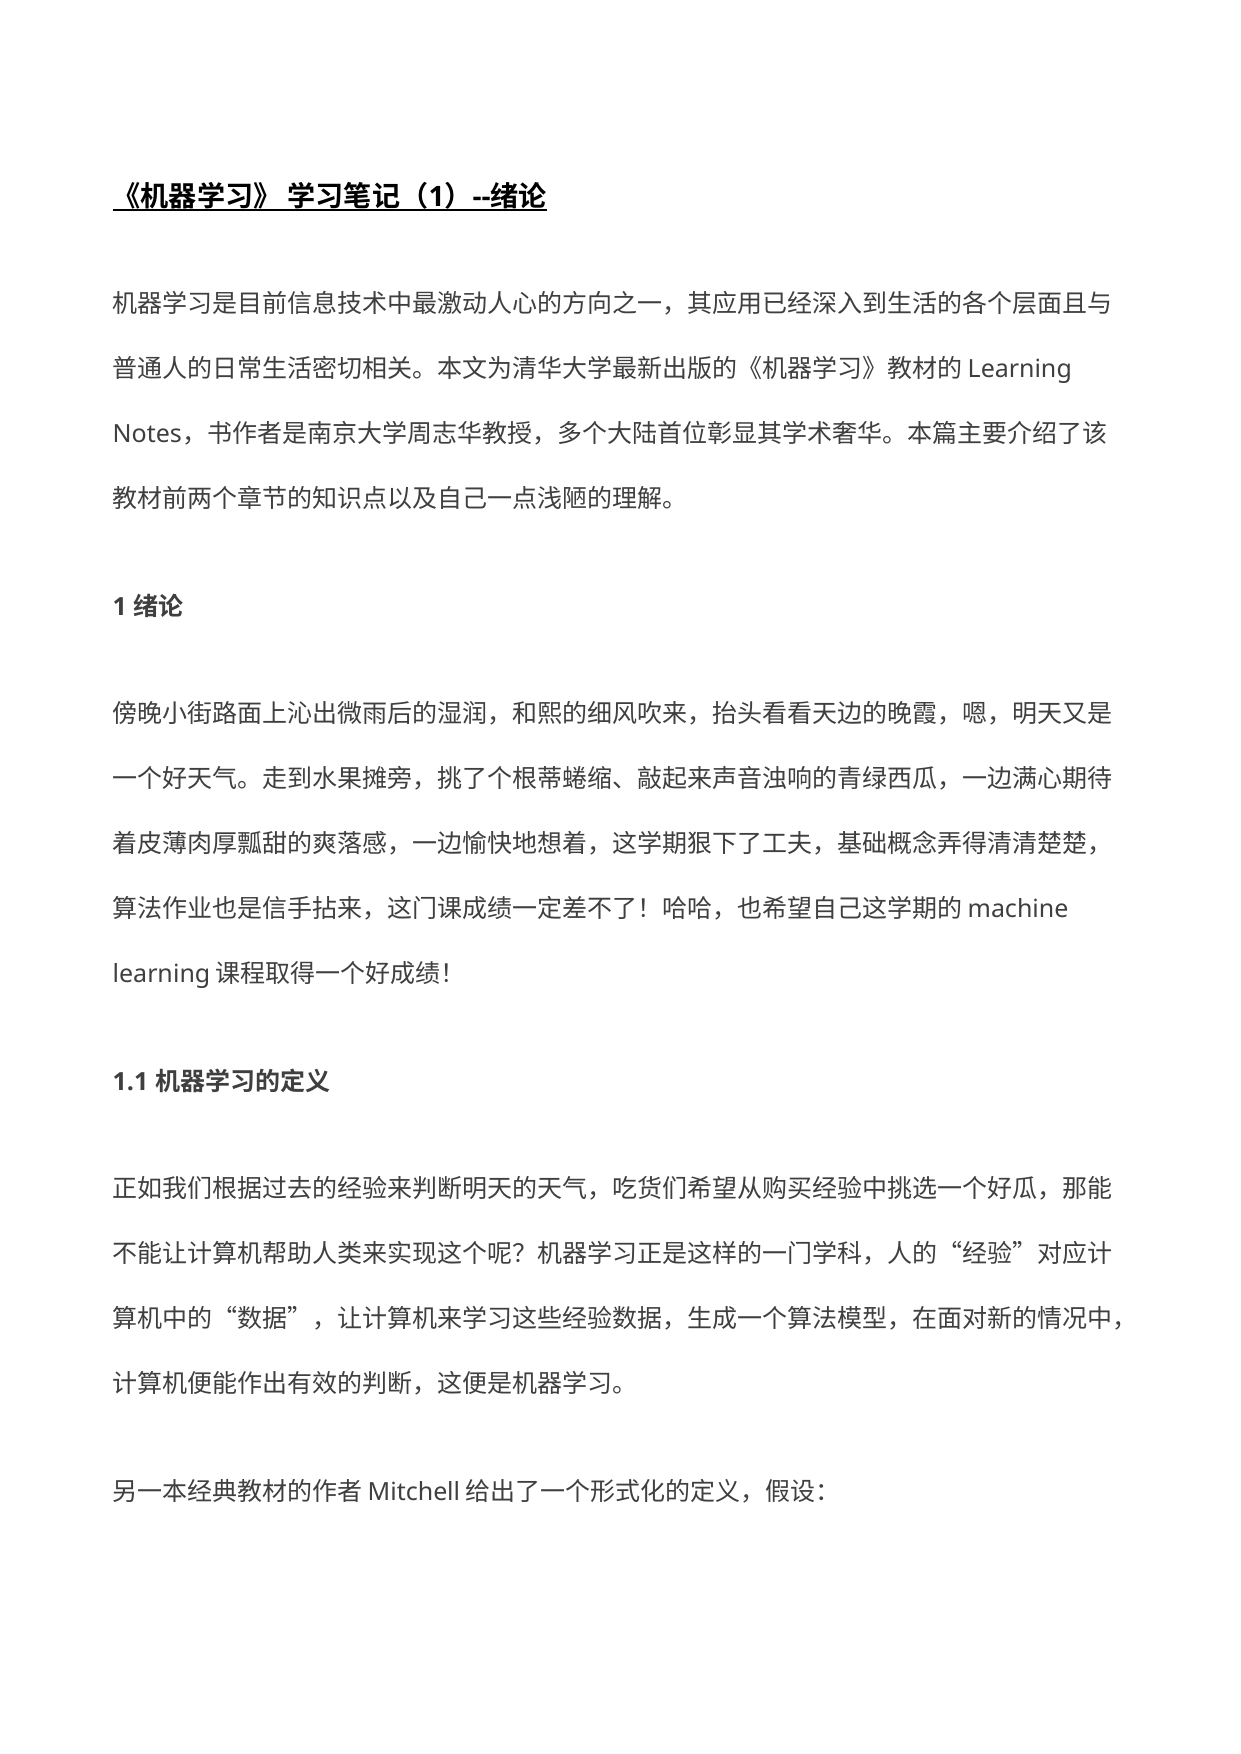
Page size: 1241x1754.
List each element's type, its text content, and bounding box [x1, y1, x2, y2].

text 1.1 机器学习的定义 [112, 1047, 1128, 1112]
text 傍晚小街路面上沁出微雨后的湿润，和熙的细风吹来，抬头看看天边的晚霞，嗯，明天又是一个好天气。走到水果摊旁，挑了个根蒂蜷缩、敲起来声音浊响的青绿西瓜，一边满心期待着皮薄肉厚瓢甜的爽落感，一边愉快地想着，这学期狠下了工夫，基础概念弄得清清楚楚，算法作业也是信手拈来，这门课成绩一定差不了！哈哈，也希望自己这学期的machine learning课程取得一个好成绩！ [112, 679, 1128, 1004]
text 1 绪论 [112, 572, 1128, 637]
text 正如我们根据过去的经验来判断明天的天气，吃货们希望从购买经验中挑选一个好瓜，那能不能让计算机帮助人类来实现这个呢？机器学习正是这样的一门学科，人的“经验”对应计算机中的“数据”，让计算机来学习这些经验数据，生成一个算法模型，在面对新的情况中，计算机便能作出有效的判断，这便是机器学习。 [112, 1154, 1128, 1414]
text 机器学习是目前信息技术中最激动人心的方向之一，其应用已经深入到生活的各个层面且与普通人的日常生活密切相关。本文为清华大学最新出版的《机器学习》教材的Learning Notes，书作者是南京大学周志华教授，多个大陆首位彰显其学术奢华。本篇主要介绍了该教材前两个章节的知识点以及自己一点浅陋的理解。 [112, 269, 1128, 529]
text 《机器学习》 学习笔记（1）--绪论 [112, 162, 1128, 227]
text 另一本经典教材的作者Mitchell给出了一个形式化的定义，假设： [112, 1457, 1128, 1522]
